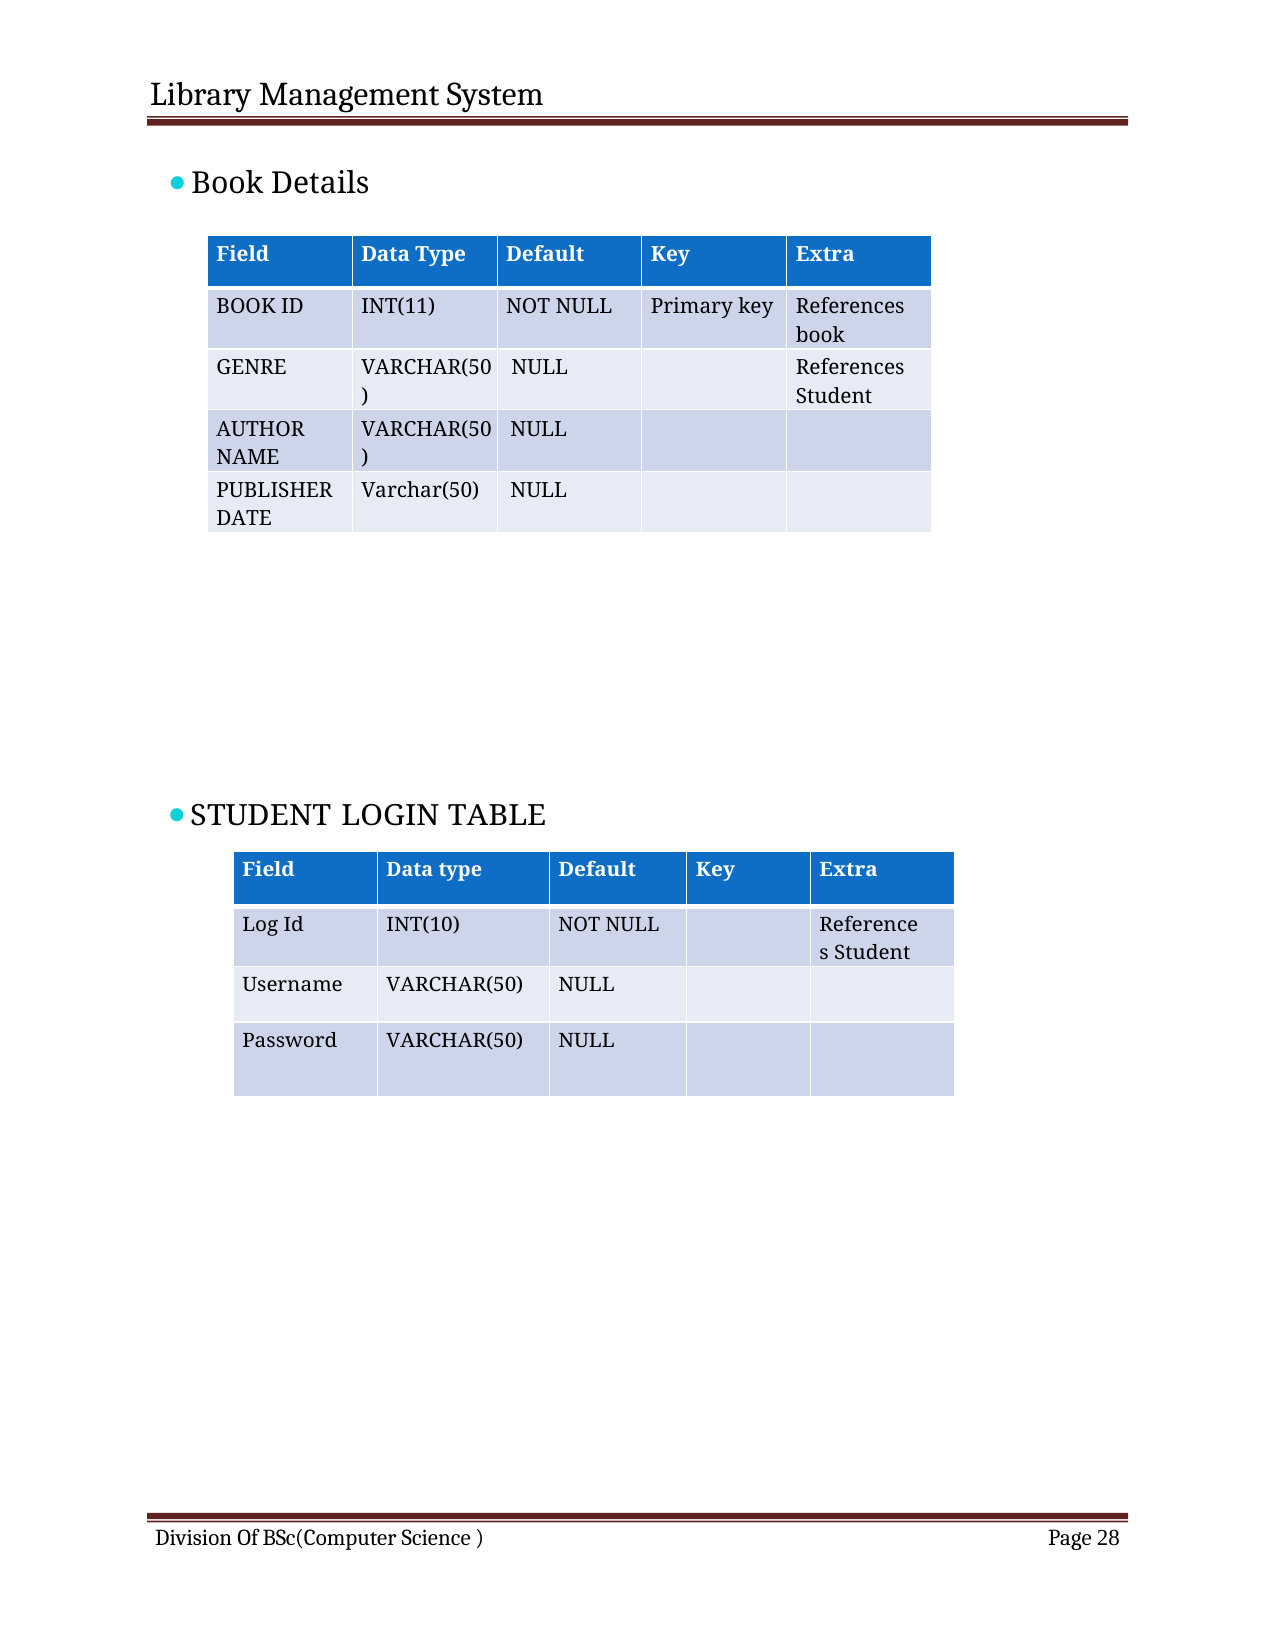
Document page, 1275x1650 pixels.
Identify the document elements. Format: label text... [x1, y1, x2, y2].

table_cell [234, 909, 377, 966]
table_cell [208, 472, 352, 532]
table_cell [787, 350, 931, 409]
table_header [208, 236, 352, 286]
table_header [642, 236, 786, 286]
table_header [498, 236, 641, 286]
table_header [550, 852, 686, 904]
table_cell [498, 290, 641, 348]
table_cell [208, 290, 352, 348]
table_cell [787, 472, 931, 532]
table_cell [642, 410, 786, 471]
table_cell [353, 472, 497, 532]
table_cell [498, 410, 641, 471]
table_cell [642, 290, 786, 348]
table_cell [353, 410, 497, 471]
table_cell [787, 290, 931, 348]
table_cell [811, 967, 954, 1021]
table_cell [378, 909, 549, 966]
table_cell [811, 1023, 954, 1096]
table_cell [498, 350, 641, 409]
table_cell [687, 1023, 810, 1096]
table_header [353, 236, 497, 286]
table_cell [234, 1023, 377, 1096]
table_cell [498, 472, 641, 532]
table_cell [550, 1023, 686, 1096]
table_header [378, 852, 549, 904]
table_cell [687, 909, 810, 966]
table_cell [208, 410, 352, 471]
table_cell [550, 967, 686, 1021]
list STUDENT LOGIN TABLE [165, 794, 1194, 834]
list Book Details [165, 161, 1194, 202]
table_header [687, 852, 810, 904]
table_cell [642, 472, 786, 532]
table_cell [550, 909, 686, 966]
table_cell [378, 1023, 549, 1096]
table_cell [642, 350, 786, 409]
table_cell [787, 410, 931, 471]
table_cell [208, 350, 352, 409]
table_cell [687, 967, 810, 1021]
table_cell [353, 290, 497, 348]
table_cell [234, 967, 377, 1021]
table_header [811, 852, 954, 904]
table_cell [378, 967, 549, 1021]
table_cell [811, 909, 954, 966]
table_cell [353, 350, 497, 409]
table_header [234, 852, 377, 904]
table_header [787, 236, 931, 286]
